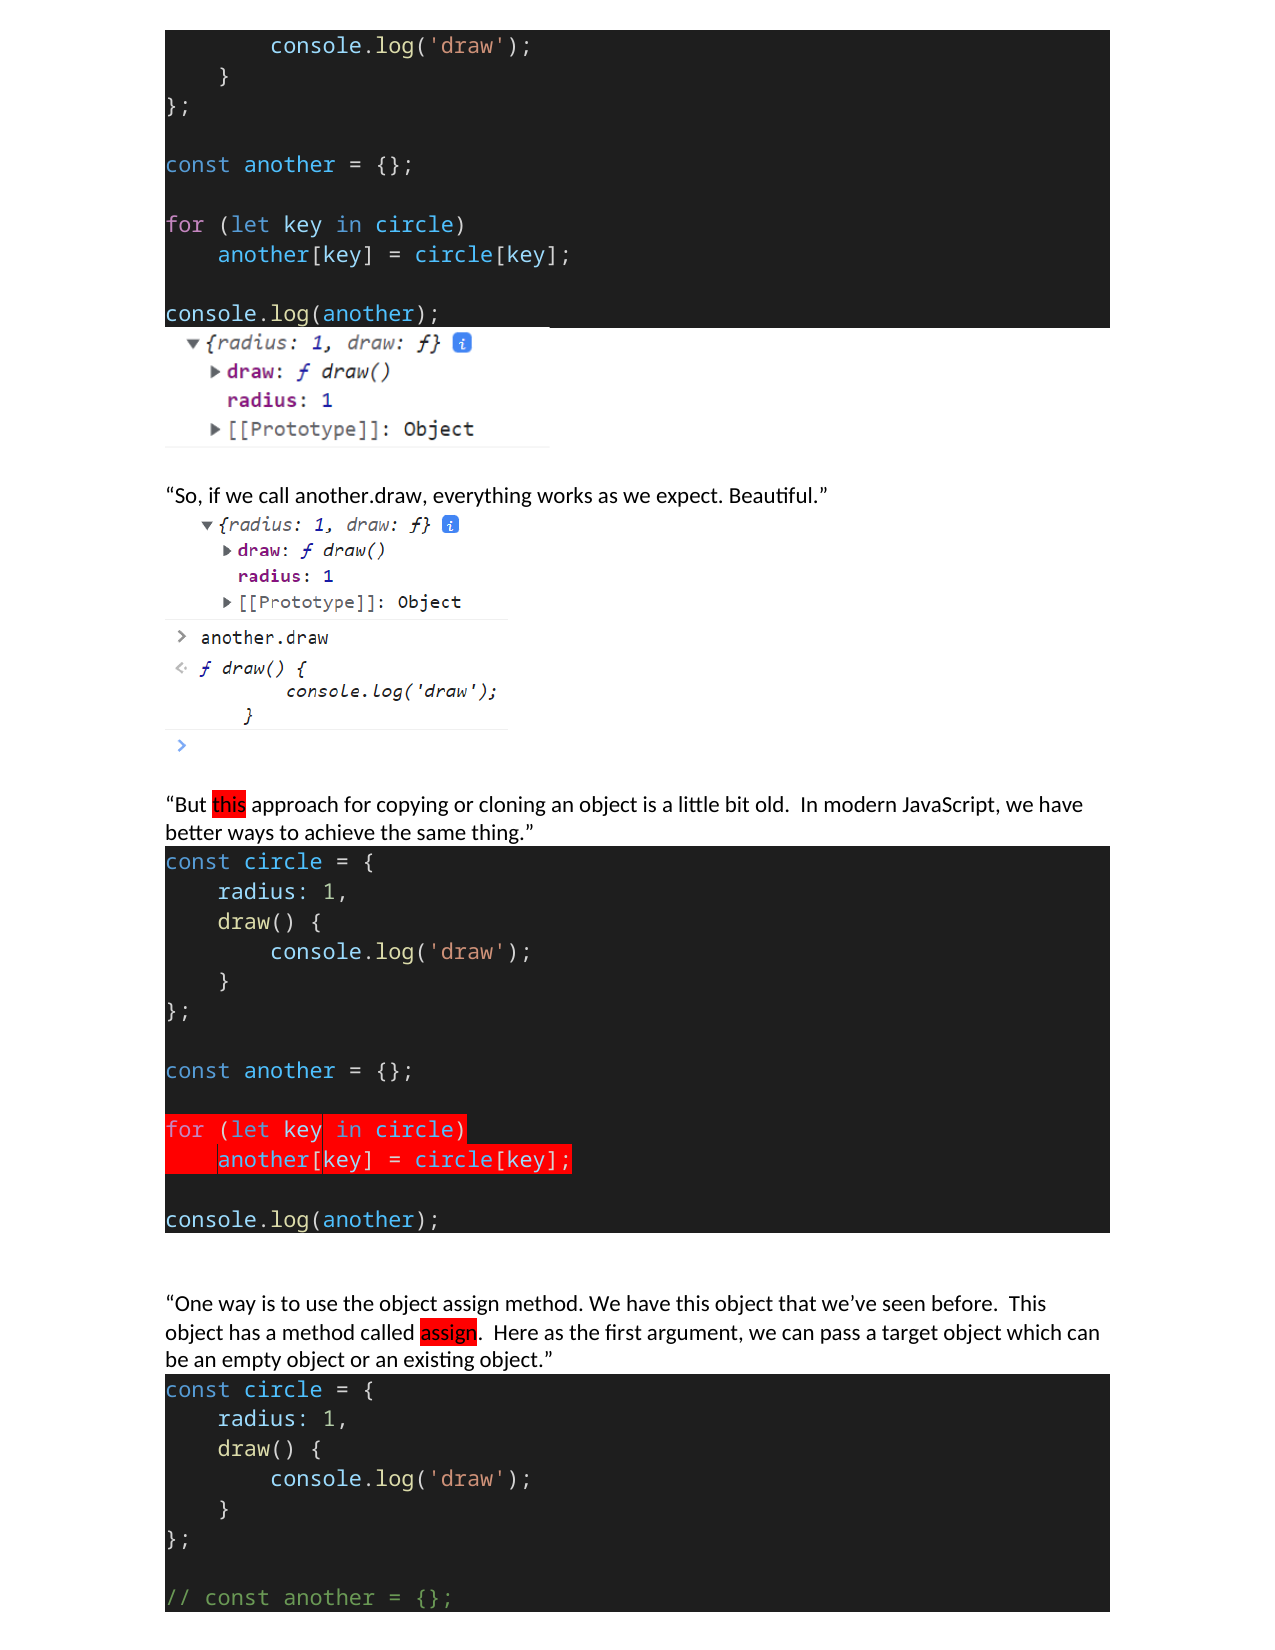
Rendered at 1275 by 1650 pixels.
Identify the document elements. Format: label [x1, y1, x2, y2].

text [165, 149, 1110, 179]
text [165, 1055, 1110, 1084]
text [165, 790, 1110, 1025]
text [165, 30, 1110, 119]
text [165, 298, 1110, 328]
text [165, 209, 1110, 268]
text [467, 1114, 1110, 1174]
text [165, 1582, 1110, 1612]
picture [165, 509, 508, 763]
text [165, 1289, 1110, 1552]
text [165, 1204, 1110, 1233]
picture [165, 327, 550, 454]
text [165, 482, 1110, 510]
